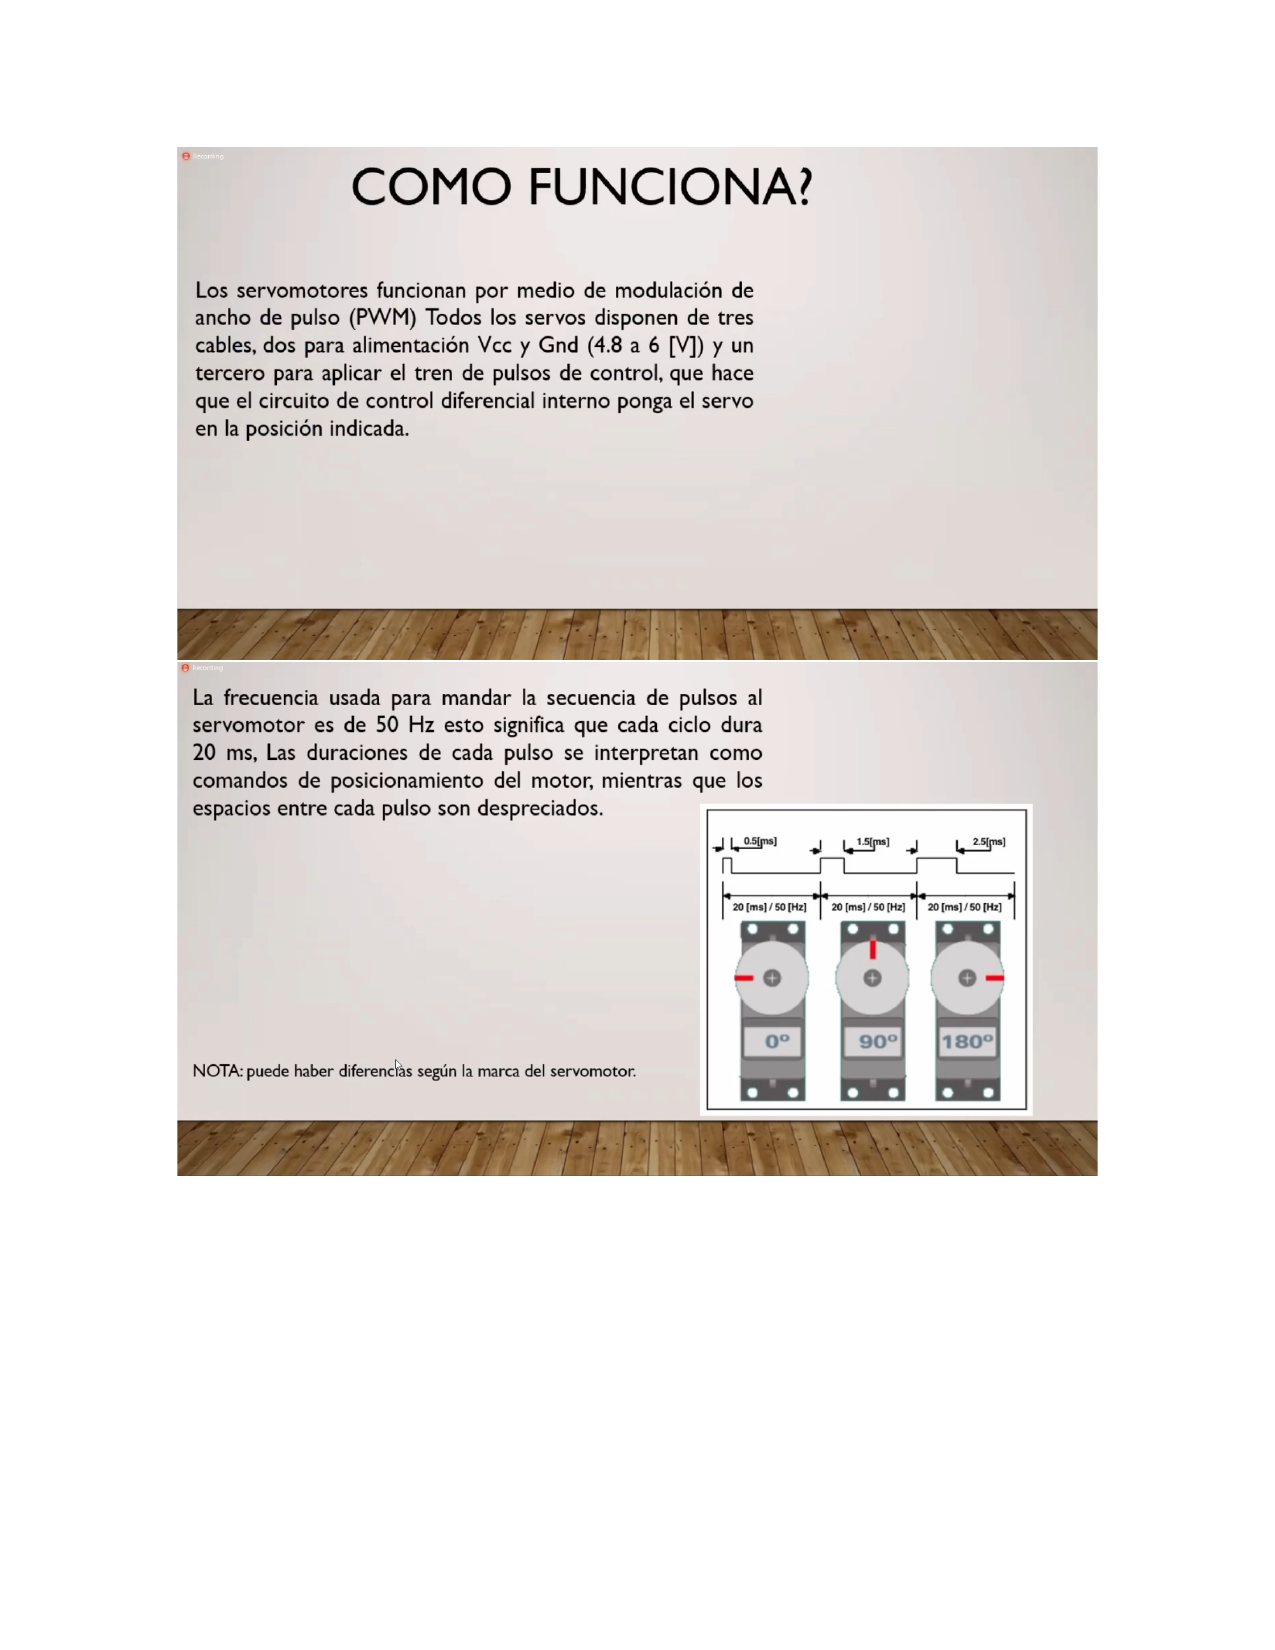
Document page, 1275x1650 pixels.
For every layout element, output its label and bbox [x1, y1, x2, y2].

picture [177, 662, 1098, 1176]
picture [177, 147, 1098, 660]
